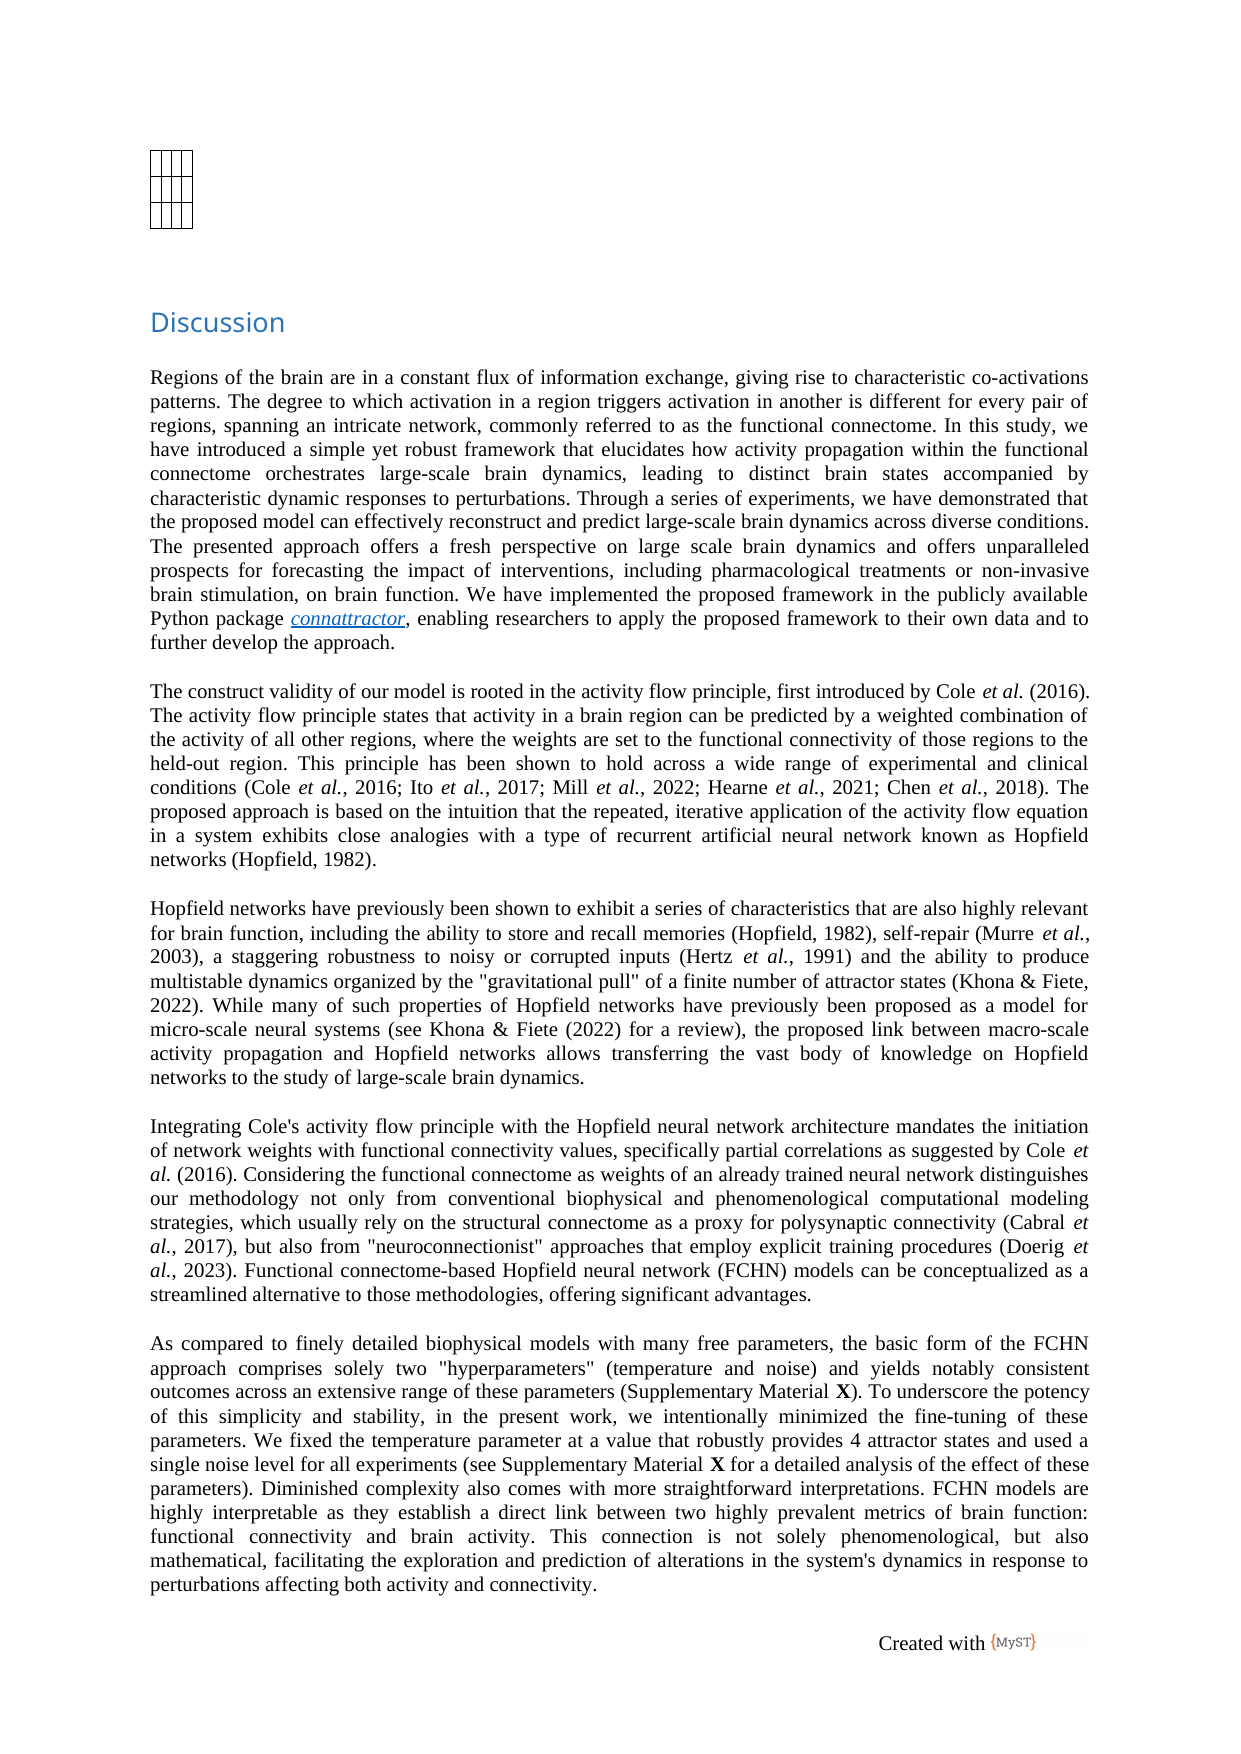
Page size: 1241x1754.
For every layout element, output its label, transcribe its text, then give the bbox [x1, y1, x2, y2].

text Regions of the brain are in a constant flux of information exchange, giving rise to characteristic co-activations patterns. The degree to which activation in a region triggers activation in another is different for every pair of regions, spanning an intricate network, commonly referred to as the functional connectome. In this study, we have introduced a simple yet robust framework that elucidates how activity propagation within the functional connectome orchestrates large-scale brain dynamics, leading to distinct brain states accompanied by characteristic dynamic responses to perturbations. Through a series of experiments, we have demonstrated that the proposed model can effectively reconstruct and predict large-scale brain dynamics across diverse conditions. The presented approach offers a fresh perspective on large scale brain dynamics and offers unparalleled prospects for forecasting the impact of interventions, including pharmacological treatments or non-invasive brain stimulation, on brain function. We have implemented the proposed framework in the publicly available Python package connattractor, enabling researchers to apply the proposed framework to their own data and to further develop the approach. [150, 365, 1090, 654]
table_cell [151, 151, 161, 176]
subtitle Discussion [150, 303, 1090, 340]
text As compared to finely detailed biophysical models with many free parameters, the basic form of the FCHN approach comprises solely two "hyperparameters" (temperature and noise) and yields notably consistent outcomes across an extensive range of these parameters (Supplementary Material X). To underscore the potency of this simplicity and stability, in the present work, we intentionally minimized the fine-tuning of these parameters. We fixed the temperature parameter at a value that robustly provides 4 attractor states and used a single noise level for all experiments (see Supplementary Material X for a detailed analysis of the effect of these parameters). Diminished complexity also comes with more straightforward interpretations. FCHN models are highly interpretable as they establish a direct link between two highly prevalent metrics of brain function: functional connectivity and brain activity. This connection is not solely phenomenological, but also mathematical, facilitating the exploration and prediction of alterations in the system's dynamics in response to perturbations affecting both activity and connectivity. [150, 1331, 1090, 1596]
text The construct validity of our model is rooted in the activity flow principle, first introduced by Cole et al. (2016). The activity flow principle states that activity in a brain region can be predicted by a weighted combination of the activity of all other regions, where the weights are set to the functional connectivity of those regions to the held-out region. This principle has been shown to hold across a wide range of experimental and clinical conditions (Cole et al., 2016; Ito et al., 2017; Mill et al., 2022; Hearne et al., 2021; Chen et al., 2018). The proposed approach is based on the intuition that the repeated, iterative application of the activity flow equation in a system exhibits close analogies with a type of recurrent artificial neural network known as Hopfield networks (Hopfield, 1982). [150, 679, 1090, 871]
text Hopfield networks have previously been shown to exhibit a series of characteristics that are also highly relevant for brain function, including the ability to store and recall memories (Hopfield, 1982), self-repair (Murre et al., 2003), a staggering robustness to noisy or corrupted inputs (Hertz et al., 1991) and the ability to produce multistable dynamics organized by the "gravitational pull" of a finite number of attractor states (Khona & Fiete, 2022). While many of such properties of Hopfield networks have previously been proposed as a model for micro-scale neural systems (see Khona & Fiete (2022) for a review), the proposed link between macro-scale activity propagation and Hopfield networks allows transferring the vast body of knowledge on Hopfield networks to the study of large-scale brain dynamics. [150, 896, 1090, 1089]
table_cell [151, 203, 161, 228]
text Integrating Cole's activity flow principle with the Hopfield neural network architecture mandates the initiation of network weights with functional connectivity values, specifically partial correlations as suggested by Cole et al. (2016). Considering the functional connectome as weights of an already trained neural network distinguishes our methodology not only from conventional biophysical and phenomenological computational modeling strategies, which usually rely on the structural connectome as a proxy for polysynaptic connectivity (Cabral et al., 2017), but also from "neuroconnectionist" approaches that employ explicit training procedures (Doerig et al., 2023). Functional connectome-based Hopfield neural network (FCHN) models can be conceptualized as a streamlined alternative to those methodologies, offering significant advantages. [150, 1114, 1090, 1306]
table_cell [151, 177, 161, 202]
picture [990, 1633, 1091, 1651]
